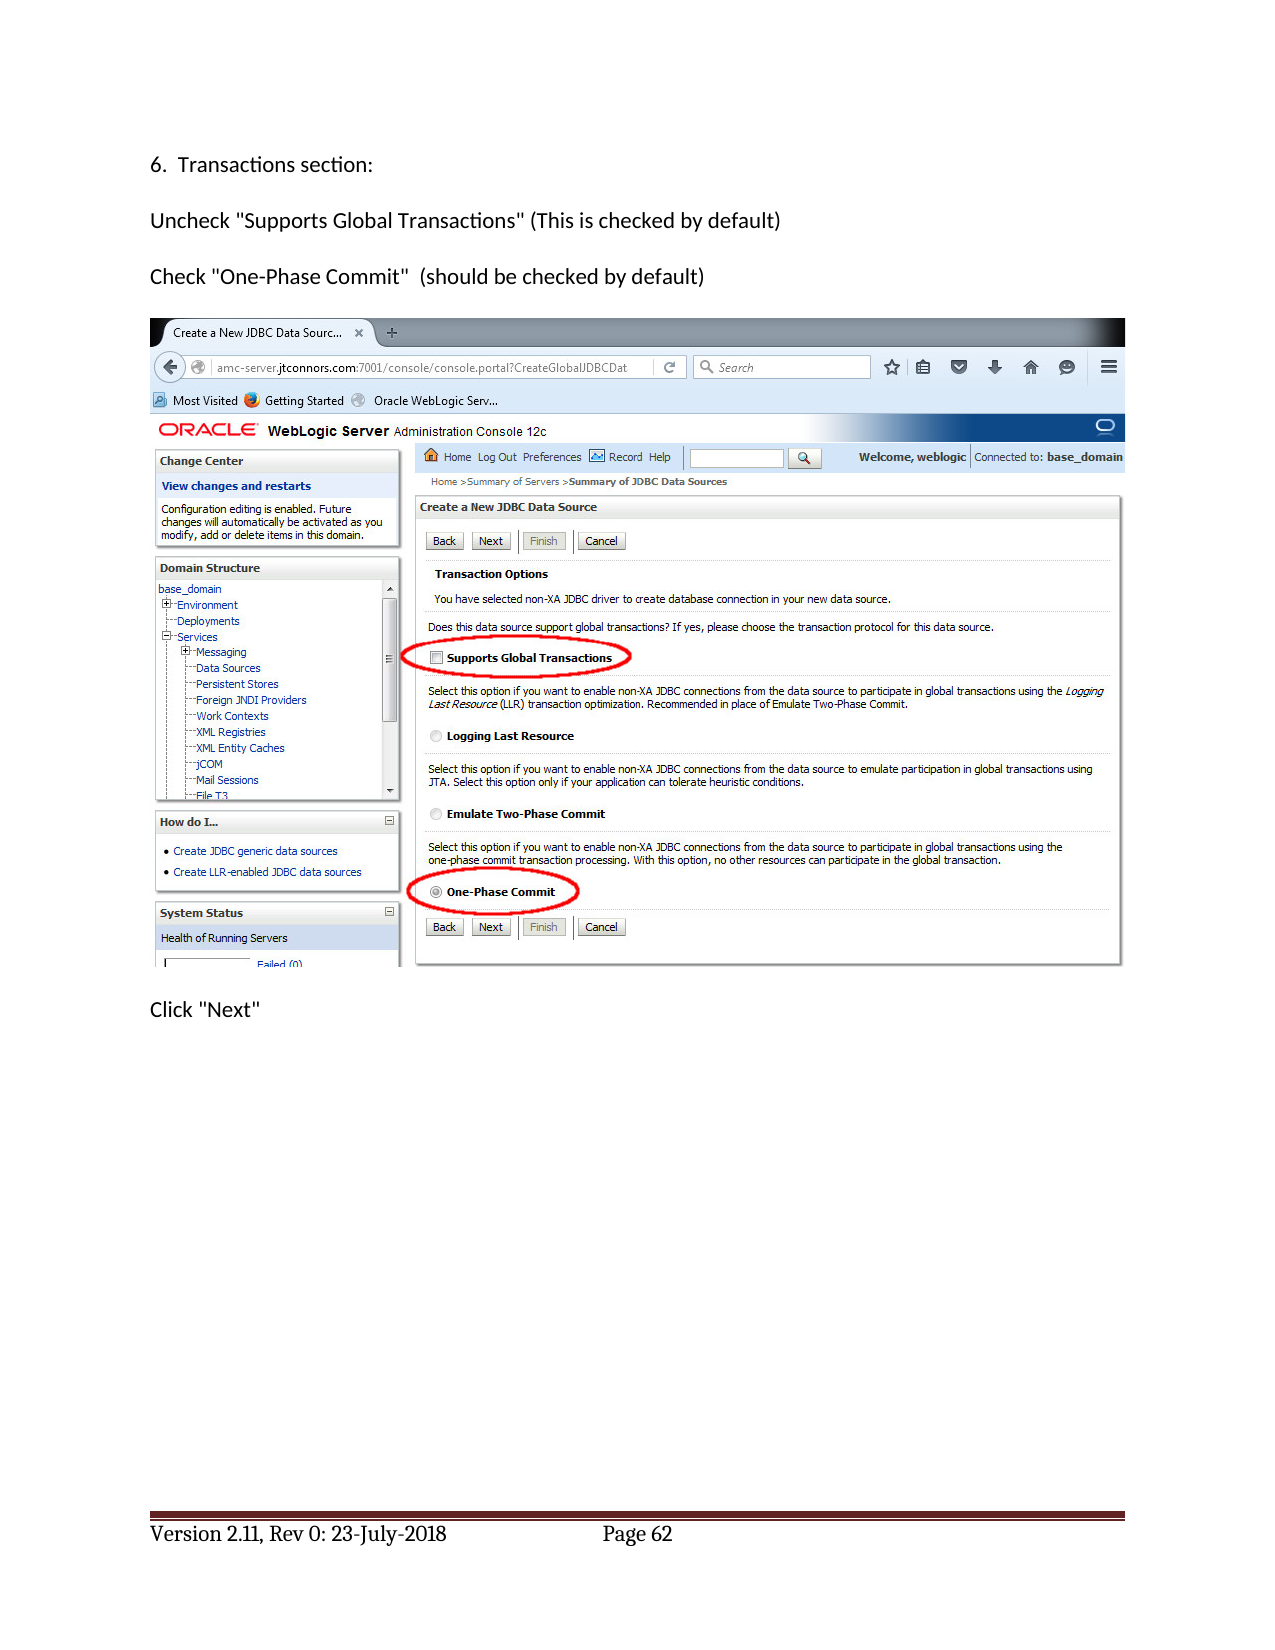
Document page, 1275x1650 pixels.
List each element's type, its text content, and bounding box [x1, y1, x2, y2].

picture [150, 318, 1125, 967]
text Check "One-Phase Commit" (should be checked by default) [150, 262, 1125, 290]
text Uncheck "Supports Global Transactions" (This is checked by default) [150, 206, 1125, 234]
text 6. Transactions section: [150, 150, 1125, 178]
text Click "Next" [150, 995, 1125, 1023]
